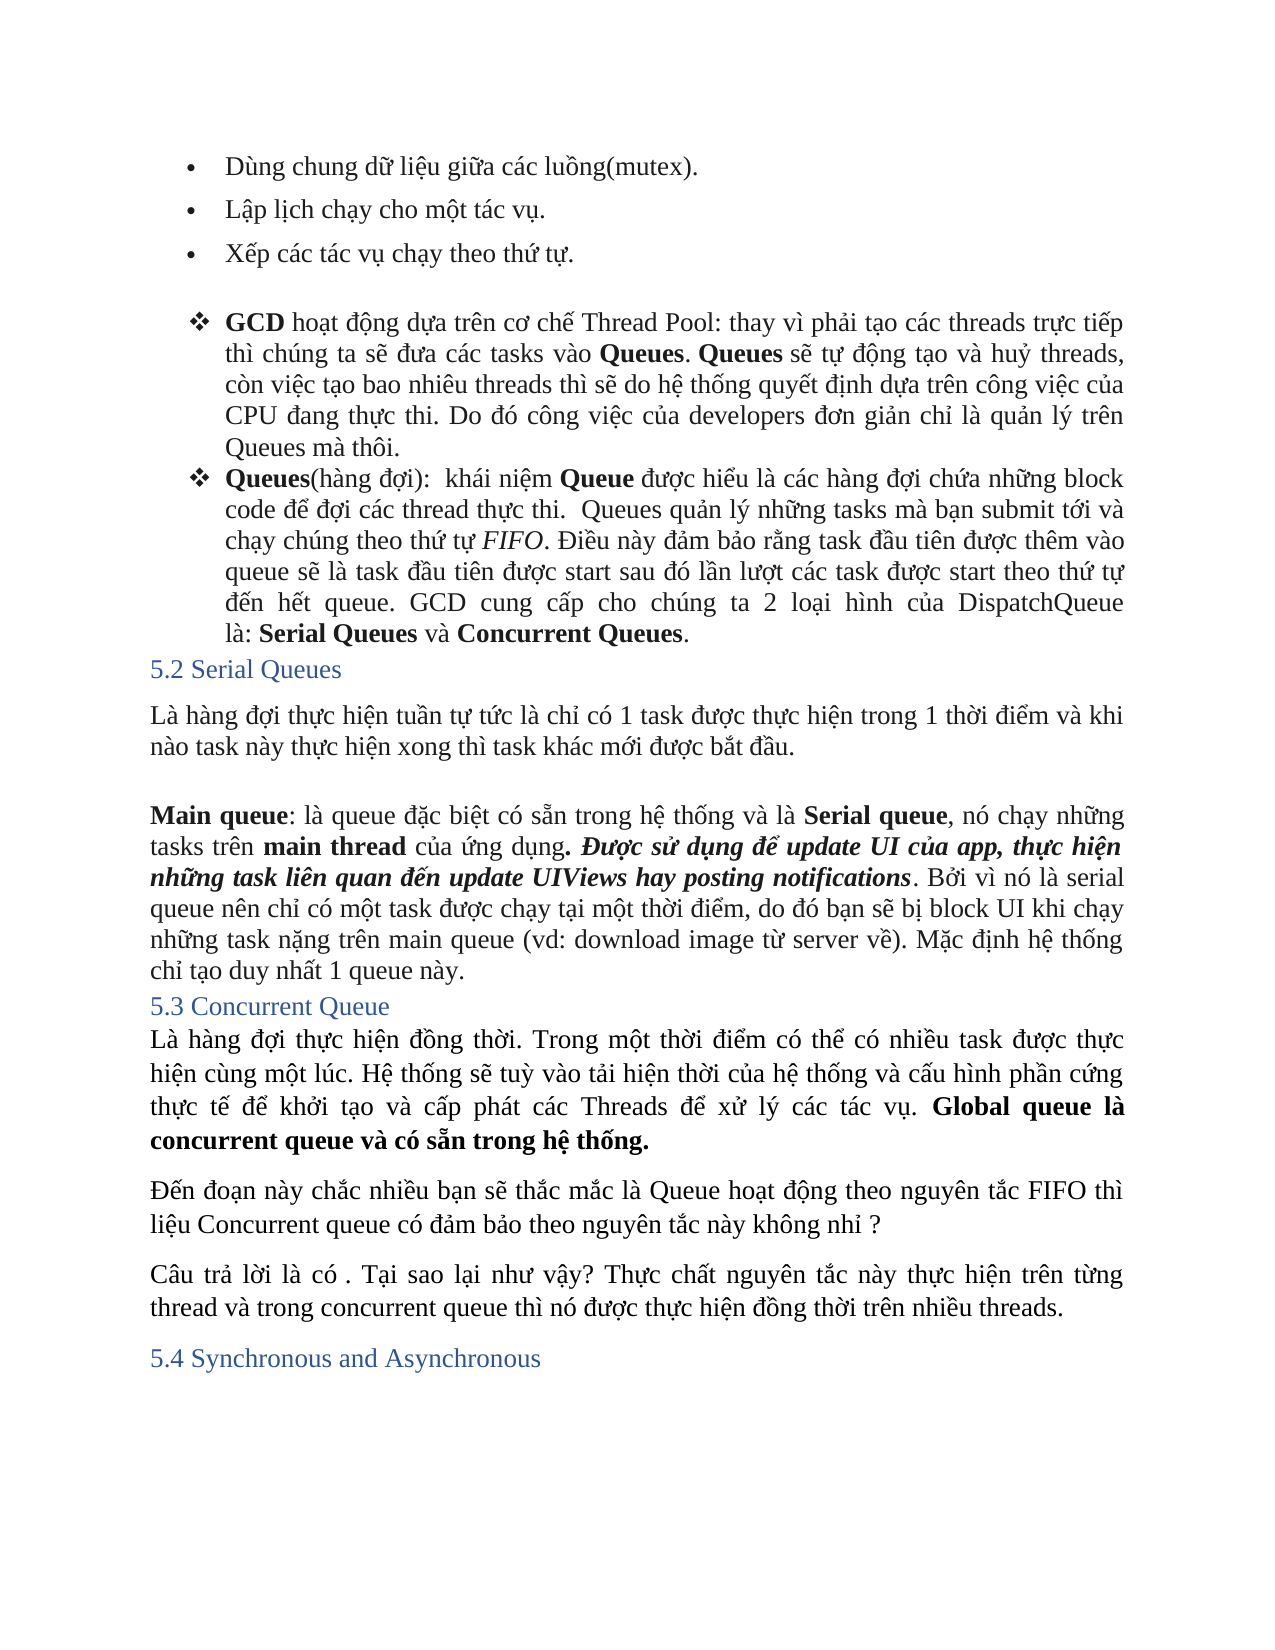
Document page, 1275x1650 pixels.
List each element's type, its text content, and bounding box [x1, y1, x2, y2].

text Là hàng đợi thực hiện đồng thời. Trong một thời điểm có thể có nhiều task được thực hiện cùng một lúc. Hệ thống sẽ tuỳ vào tải hiện thời của hệ thống và cấu hình phần cứng thực tế để khởi tạo và cấp phát các Threads để xử lý các tác vụ. Global queue là concurrent queue và có sẵn trong hệ thống. [150, 1023, 1125, 1155]
list Lập lịch chạy cho một tác vụ. [187, 194, 1125, 225]
text Câu trả lời là có . Tại sao lại như vậy? Thực chất nguyên tắc này thực hiện trên từng thread và trong concurrent queue thì nó được thực hiện đồng thời trên nhiều threads. [150, 1258, 1125, 1323]
list Queues(hàng đợi): khái niệm Queue được hiểu là các hàng đợi chứa những block code để đợi các thread thực thi. Queues quản lý những tasks mà bạn submit tới và chạy chúng theo thứ tự FIFO. Điều này đảm bảo rằng task đầu tiên được thêm vào queue sẽ là task đầu tiên được start sau đó lần lượt các task được start theo thứ tự đến hết queue. GCD cung cấp cho chúng ta 2 loại hình của DispatchQueue là: Serial Queues và Concurrent Queues. [187, 462, 1125, 649]
subtitle 5.3 Concurrent Queue [150, 990, 1125, 1021]
list Dùng chung dữ liệu giữa các luồng(mutex). [187, 150, 1125, 181]
text Là hàng đợi thực hiện tuần tự tức là chỉ có 1 task được thực hiện trong 1 thời điểm và khi nào task này thực hiện xong thì task khác mới được bắt đầu. [150, 699, 1125, 761]
text Đến đoạn này chắc nhiều bạn sẽ thắc mắc là Queue hoạt động theo nguyên tắc FIFO thì liệu Concurrent queue có đảm bảo theo nguyên tắc này không nhỉ ? [150, 1174, 1125, 1239]
subtitle 5.2 Serial Queues [150, 653, 1125, 684]
list GCD hoạt động dựa trên cơ chế Thread Pool: thay vì phải tạo các threads trực tiếp thì chúng ta sẽ đưa các tasks vào Queues. Queues sẽ tự động tạo và huỷ threads, còn việc tạo bao nhiêu threads thì sẽ do hệ thống quyết định dựa trên công việc của CPU đang thực thi. Do đó công việc của developers đơn giản chỉ là quản lý trên Queues mà thôi. [187, 306, 1125, 462]
list Xếp các tác vụ chạy theo thứ tự. [187, 237, 1125, 268]
text Main queue: là queue đặc biệt có sẵn trong hệ thống và là Serial queue, nó chạy những tasks trên main thread của ứng dụng. Được sử dụng để update UI của app, thực hiện những task liên quan đến update UIViews hay posting notifications. Bởi vì nó là serial queue nên chỉ có một task được chạy tại một thời điểm, do đó bạn sẽ bị block UI khi chạy những task nặng trên main queue (vd: download image từ server về). Mặc định hệ thống chỉ tạo duy nhất 1 queue này. [150, 799, 1125, 986]
subtitle 5.4 Synchronous and Asynchronous [150, 1342, 1125, 1373]
